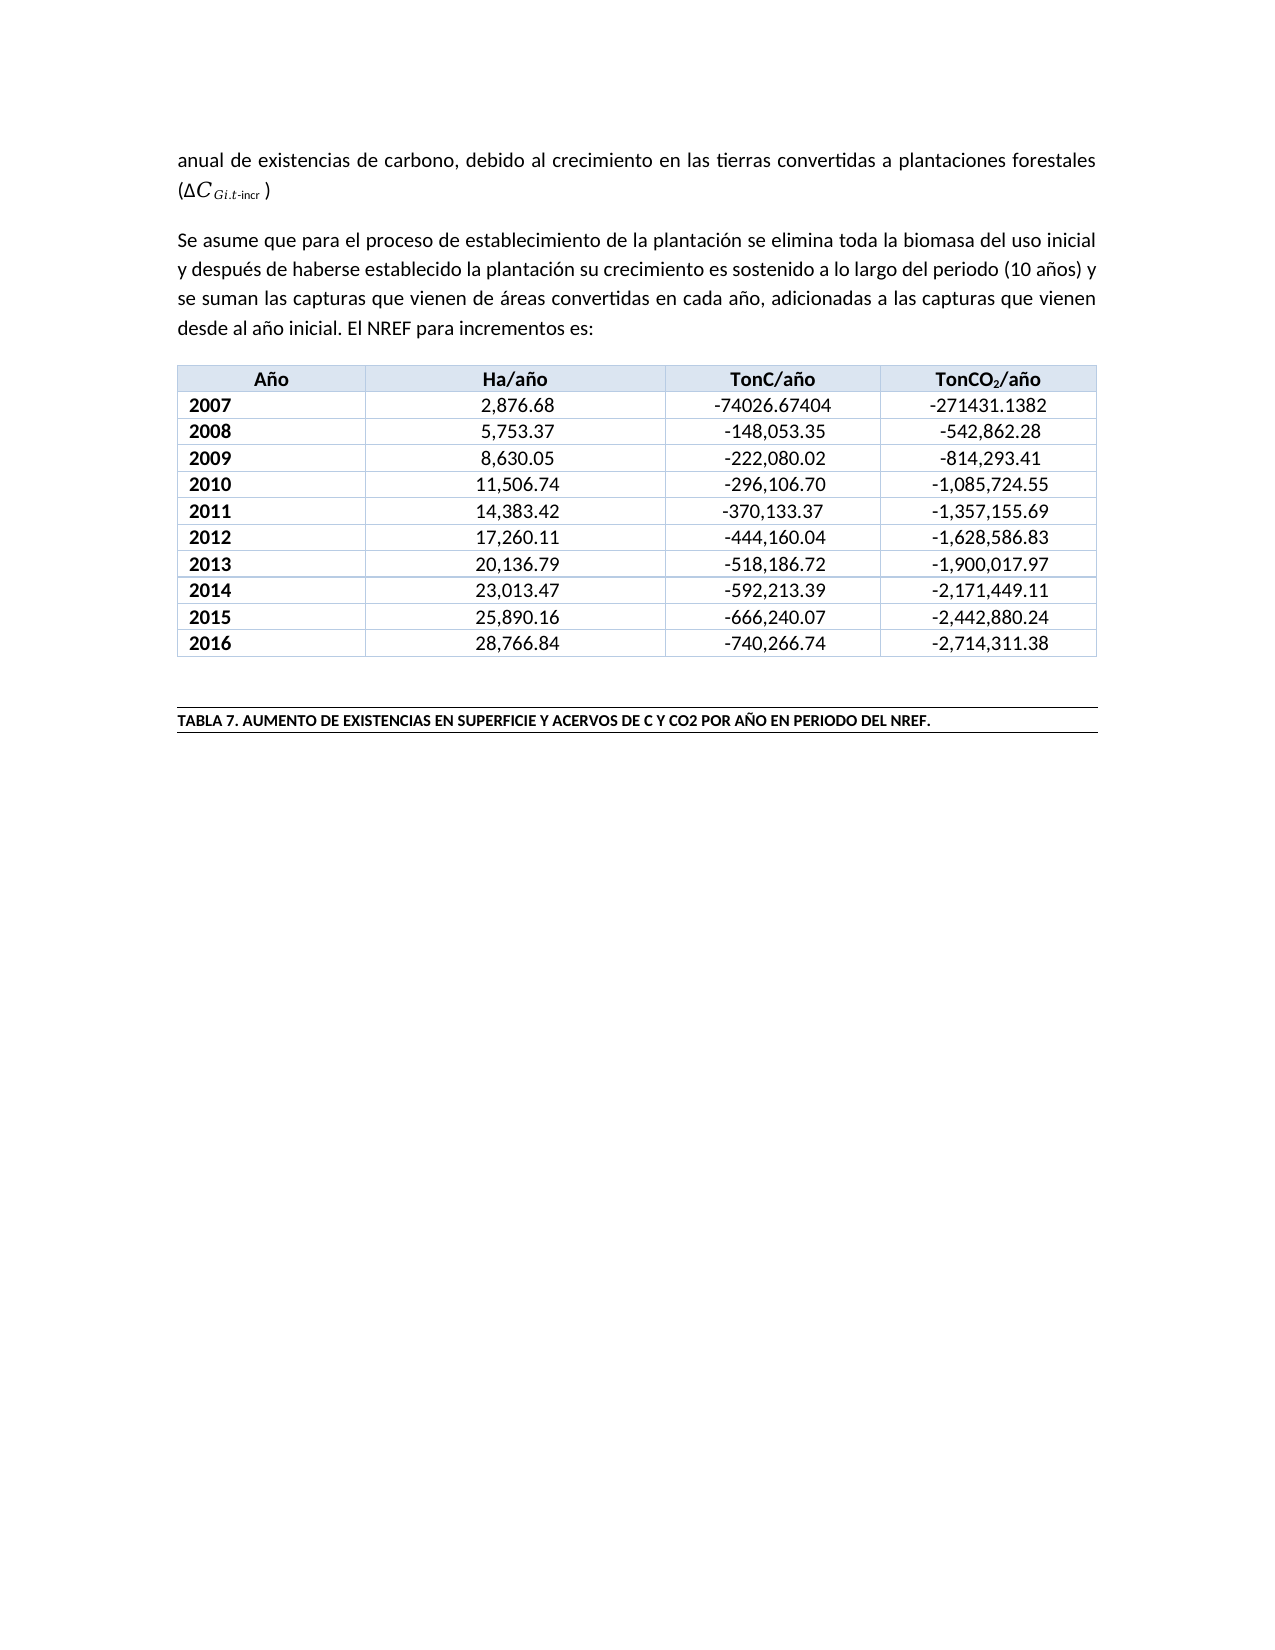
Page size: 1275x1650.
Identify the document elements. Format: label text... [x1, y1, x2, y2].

table_cell 20,136.79 [366, 551, 665, 576]
table_header Ha/año [366, 366, 665, 391]
table_cell 2013 [178, 551, 365, 576]
table_cell 2009 [178, 445, 365, 471]
table_cell -148,053.35 [666, 419, 880, 444]
table_cell 2011 [178, 498, 365, 523]
table_cell 2010 [178, 472, 365, 497]
table_cell -518,186.72 [666, 551, 880, 576]
table_cell 14,383.42 [366, 498, 665, 523]
table_cell 2016 [178, 630, 365, 656]
table_cell 2,876.68 [366, 392, 665, 418]
table_cell 5,753.37 [366, 419, 665, 444]
table_cell 2008 [178, 419, 365, 444]
table_cell -222,080.02 [666, 445, 880, 471]
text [177, 148, 1098, 203]
table_header Año [178, 366, 365, 391]
table_cell 28,766.84 [366, 630, 665, 656]
table_cell -444,160.04 [666, 525, 880, 550]
table_cell -814,293.41 [881, 445, 1096, 471]
table_header TonC/año [666, 366, 880, 391]
table_cell -1,085,724.55 [881, 472, 1096, 497]
table_cell -296,106.70 [666, 472, 880, 497]
table_cell 25,890.16 [366, 604, 665, 629]
table_cell -2,714,311.38 [881, 630, 1096, 656]
text Tabla 7. Aumento de existencias en superficie y acervos de C y CO2 por año en periodo del NREF. [177, 708, 1098, 732]
table_cell 2012 [178, 525, 365, 550]
table_cell -2,442,880.24 [881, 604, 1096, 629]
table_cell -1,628,586.83 [881, 525, 1096, 550]
table_cell 2014 [178, 578, 365, 603]
text Se asume que para el proceso de establecimiento de la plantación se elimina toda la biomasa del uso inicial y después de haberse establecido la plantación su crecimiento es sostenido a lo largo del periodo (10 años) y se suman las capturas que vienen de áreas convertidas en cada año, adicionadas a las capturas que vienen desde al año inicial. El NREF para incrementos es: [177, 227, 1098, 340]
table_cell 11,506.74 [366, 472, 665, 497]
table_cell -74026.67404 [666, 392, 880, 418]
table_cell 8,630.05 [366, 445, 665, 471]
table_cell 17,260.11 [366, 525, 665, 550]
table_cell 2007 [178, 392, 365, 418]
table_cell -592,213.39 [666, 578, 880, 603]
table_cell 2015 [178, 604, 365, 629]
table_cell -542,862.28 [881, 419, 1096, 444]
table_cell -740,266.74 [666, 630, 880, 656]
table_cell -370,133.37 [666, 498, 880, 523]
table_cell -1,900,017.97 [881, 551, 1096, 576]
table_cell 23,013.47 [366, 578, 665, 603]
table_cell -1,357,155.69 [881, 498, 1096, 523]
table_cell -2,171,449.11 [881, 578, 1096, 603]
table_cell -666,240.07 [666, 604, 880, 629]
table_cell -271431.1382 [881, 392, 1096, 418]
table_header TonCO2/año [881, 366, 1096, 391]
